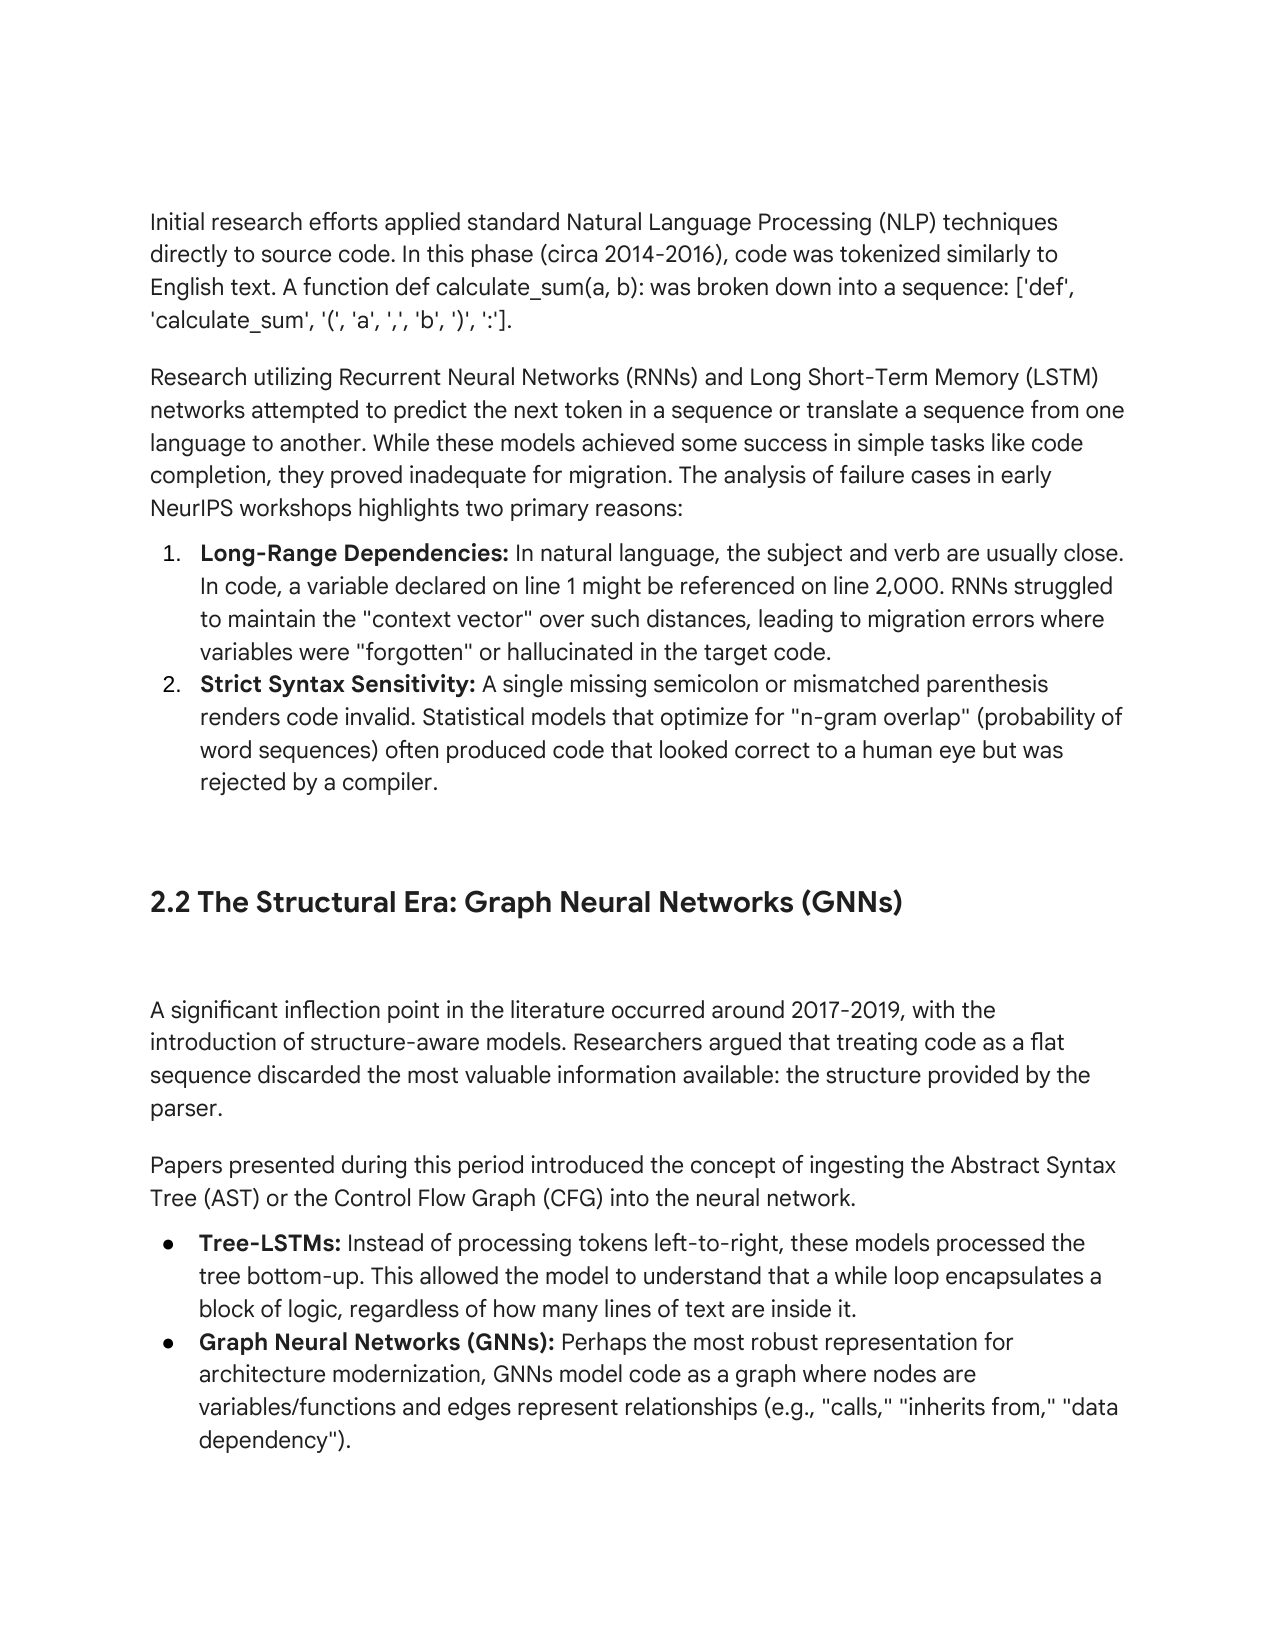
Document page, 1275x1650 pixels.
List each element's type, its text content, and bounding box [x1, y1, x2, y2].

list Graph Neural Networks (GNNs): Perhaps the most robust representation for architecture modernization, GNNs model code as a graph where nodes are variables/functions and edges represent relationships (e.g., "calls," "inherits from," "data dependency"). [161, 1328, 1125, 1454]
text A significant inflection point in the literature occurred around 2017-2019, with the introduction of structure-aware models. Researchers argued that treating code as a flat sequence discarded the most valuable information available: the structure provided by the parser. [150, 996, 1125, 1123]
list Long-Range Dependencies: In natural language, the subject and verb are usually close. In code, a variable declared on line 1 might be referenced on line 2,000. RNNs struggled to maintain the "context vector" over such distances, leading to migration errors where variables were "forgotten" or hallucinated in the target code. [162, 539, 1125, 666]
list Strict Syntax Sensitivity: A single missing semicolon or mismatched parenthesis renders code invalid. Statistical models that optimize for "n-gram overlap" (probability of word sequences) often produced code that looked correct to a human eye but was rejected by a compiler. [162, 670, 1125, 797]
text Papers presented during this period introduced the concept of ingesting the Abstract Syntax Tree (AST) or the Control Flow Graph (CFG) into the neural network. [150, 1152, 1125, 1213]
subtitle 2.2 The Structural Era: Graph Neural Networks (GNNs) [150, 884, 1125, 921]
text Research utilizing Recurrent Neural Networks (RNNs) and Long Short-Term Memory (LSTM) networks attempted to predict the next token in a sequence or translate a sequence from one language to another. While these models achieved some success in simple tasks like code completion, they proved inadequate for migration. The analysis of failure cases in early NeurIPS workshops highlights two primary reasons: [150, 363, 1125, 523]
text Initial research efforts applied standard Natural Language Processing (NLP) techniques directly to source code. In this phase (circa 2014-2016), code was tokenized similarly to English text. A function def calculate_sum(a, b): was broken down into a sequence: ['def', 'calculate_sum', '(', 'a', ',', 'b', ')', ':']. [150, 208, 1125, 334]
list Tree-LSTMs: Instead of processing tokens left-to-right, these models processed the tree bottom-up. This allowed the model to understand that a while loop encapsulates a block of logic, regardless of how many lines of text are inside it. [161, 1229, 1125, 1324]
